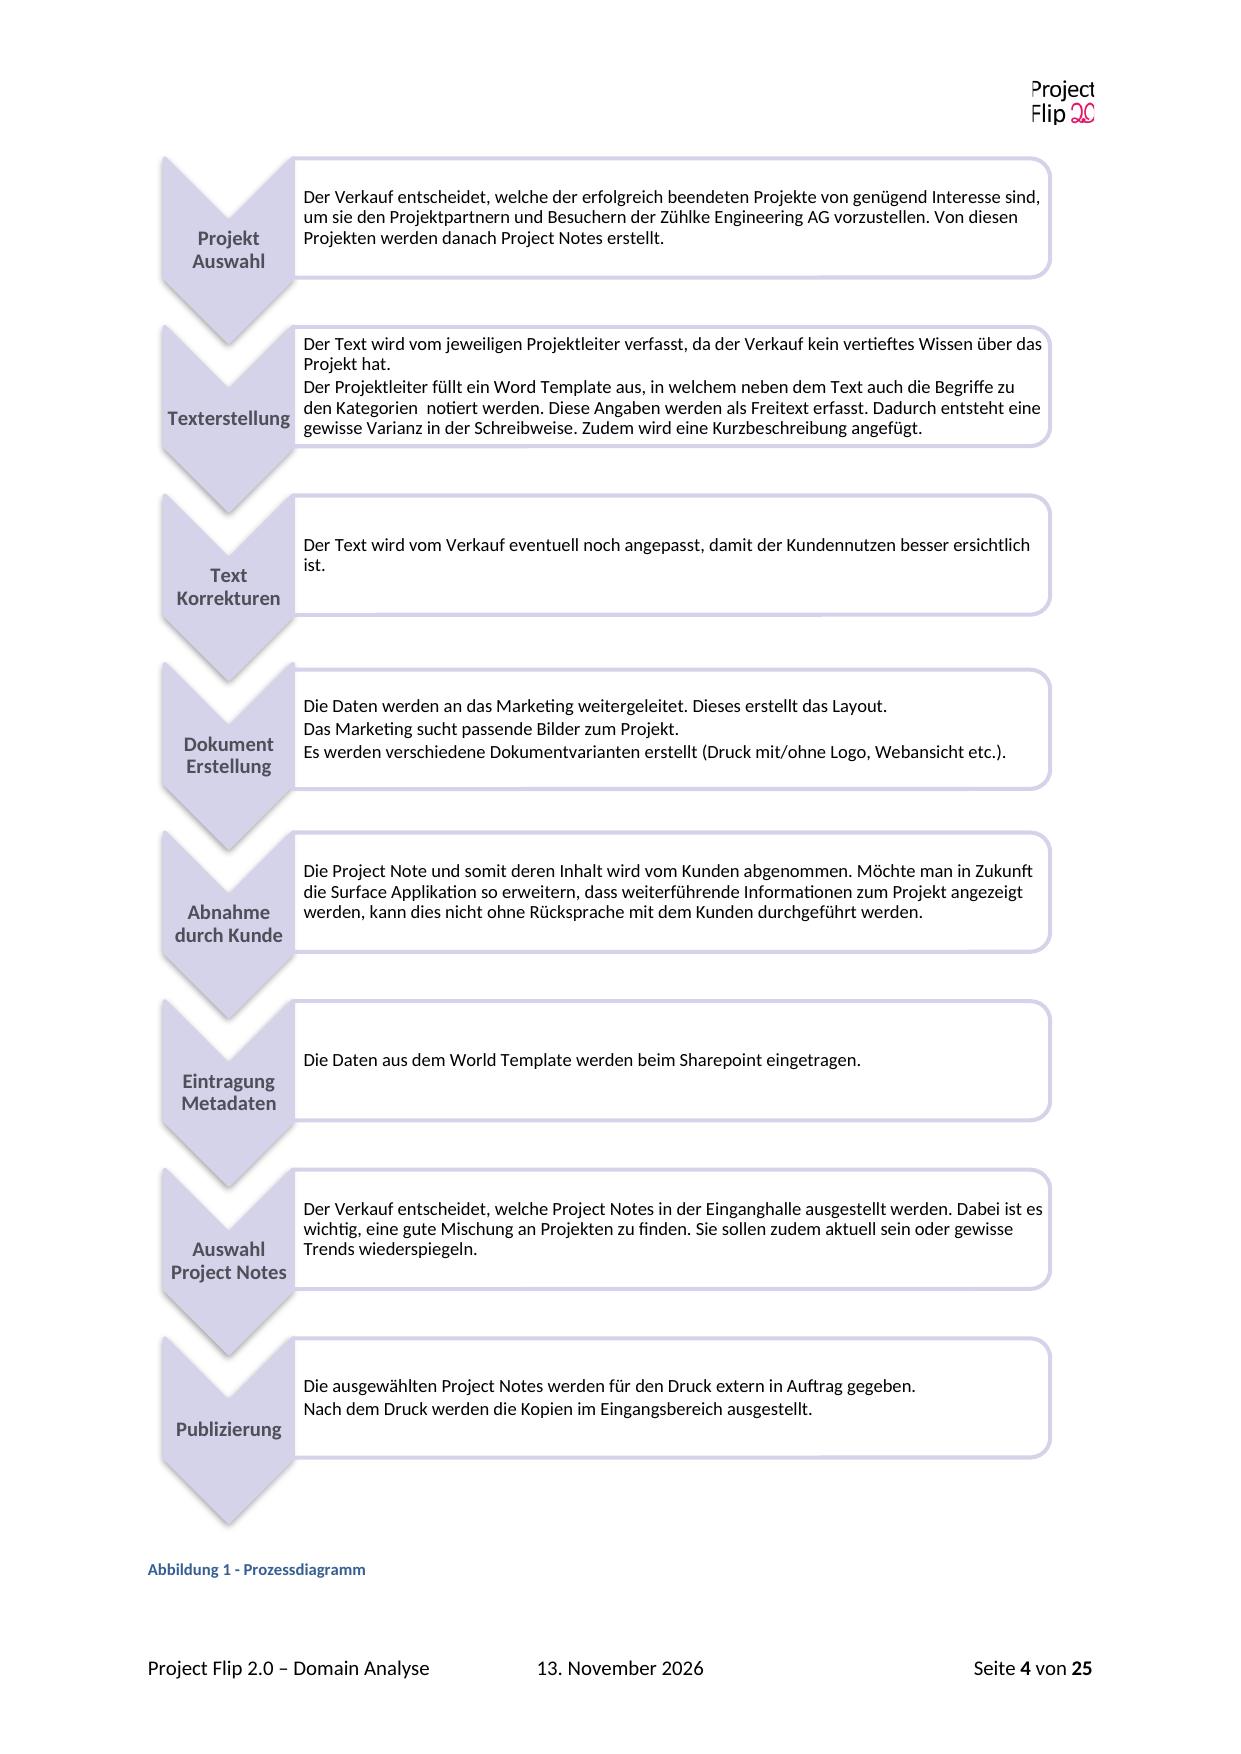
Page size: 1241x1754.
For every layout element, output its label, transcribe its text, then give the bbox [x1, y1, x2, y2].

picture [1081, 79, 1097, 124]
text Abbildung 1 - Prozessdiagramm [148, 1559, 1093, 1579]
